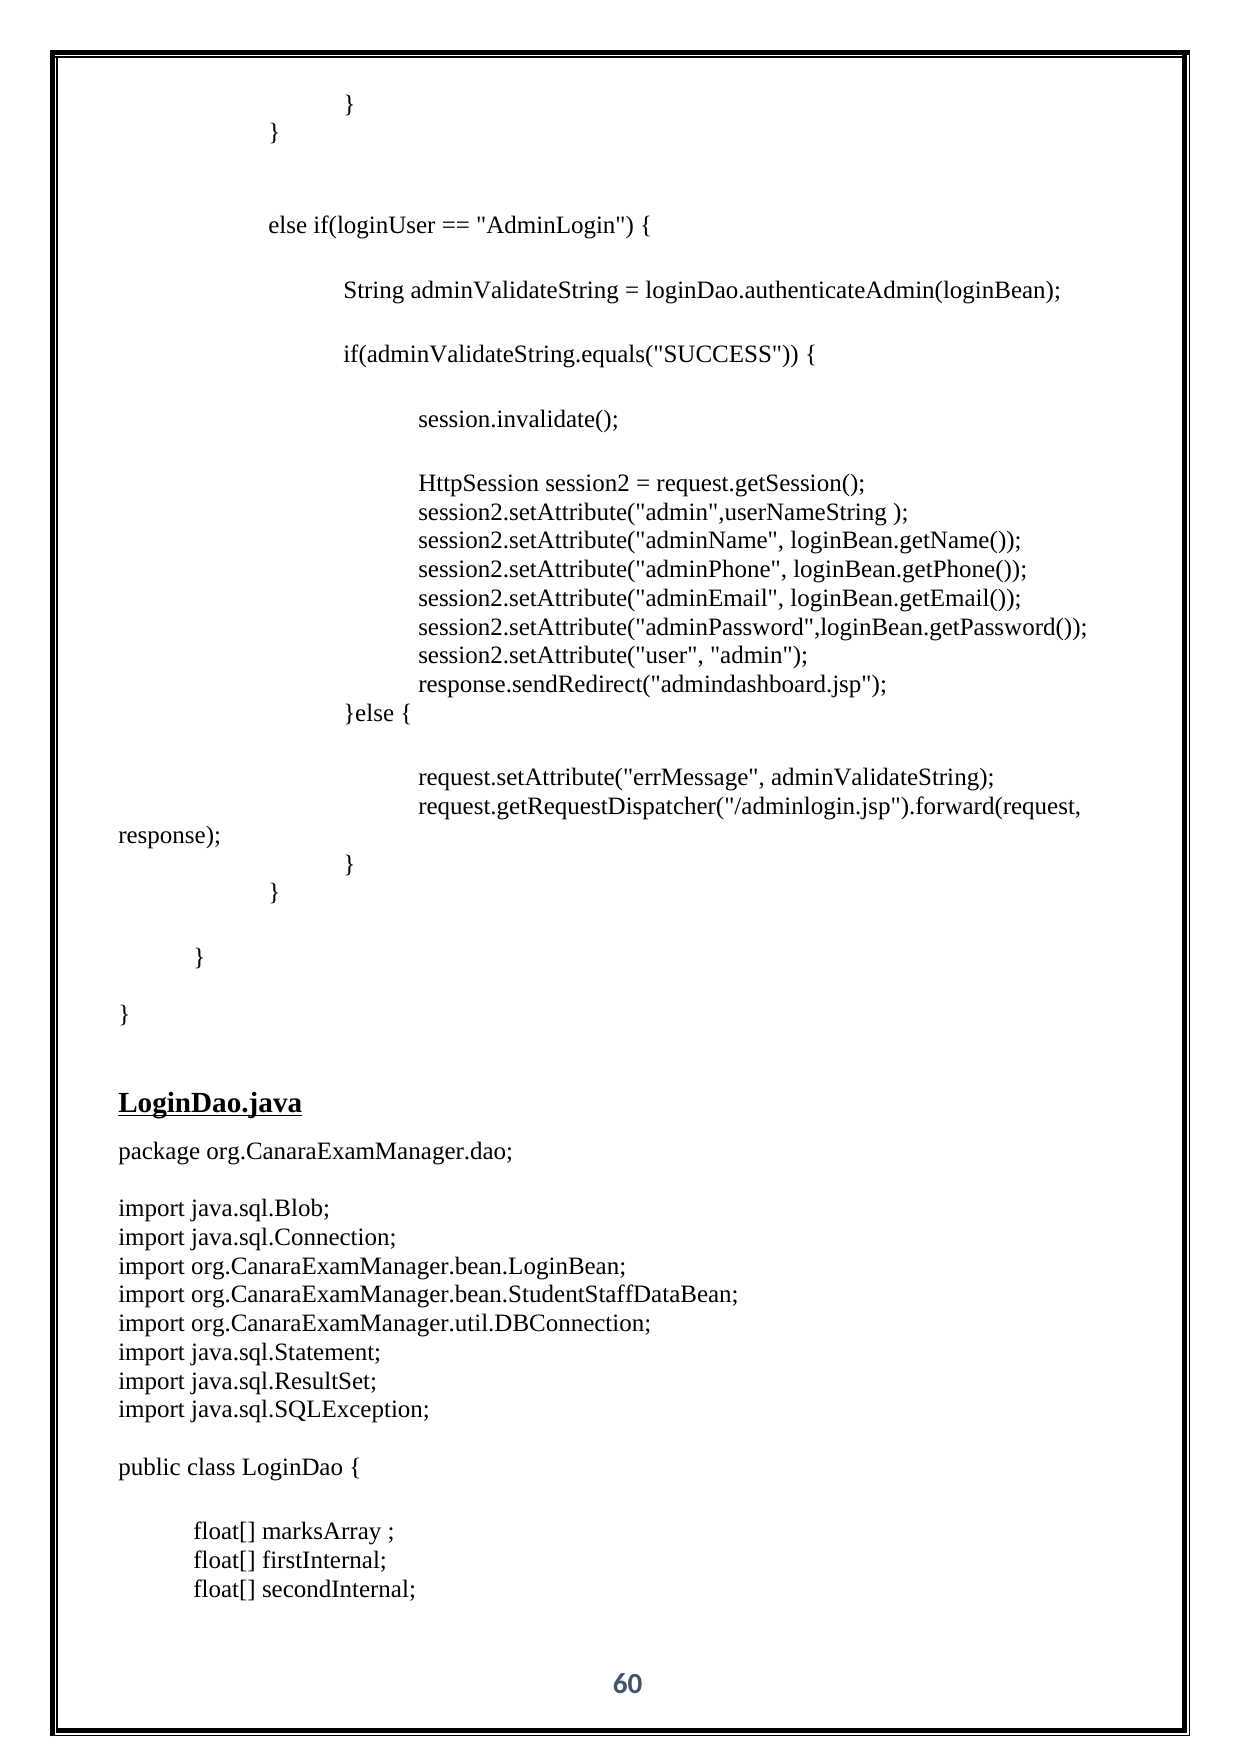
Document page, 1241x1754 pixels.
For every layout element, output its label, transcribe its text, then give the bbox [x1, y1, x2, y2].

text }else { [118, 698, 1137, 727]
text session2.setAttribute("admin",userNameString ); [118, 497, 1137, 526]
text session2.setAttribute("user", "admin"); [118, 641, 1137, 669]
text import java.sql.SQLException; [118, 1394, 1137, 1423]
text HttpSession session2 = request.getSession(); [118, 468, 1137, 497]
text import java.sql.Blob; [118, 1193, 1137, 1222]
text float[] secondInternal; [118, 1574, 1137, 1603]
text else if(loginUser == "AdminLogin") { [118, 211, 1137, 239]
text session2.setAttribute("adminName", loginBean.getName()); [118, 526, 1137, 554]
text session2.setAttribute("adminPhone", loginBean.getPhone()); [118, 554, 1137, 583]
text } [118, 117, 1137, 146]
text import org.CanaraExamManager.bean.StudentStaffDataBean; [118, 1279, 1137, 1308]
text import org.CanaraExamManager.bean.LoginBean; [118, 1251, 1137, 1279]
text public class LoginDao { [118, 1452, 1137, 1481]
text session.invalidate(); [118, 404, 1137, 432]
text } [118, 89, 1137, 117]
text request.getRequestDispatcher("/adminlogin.jsp").forward(request, response); [118, 791, 1137, 849]
text session2.setAttribute("adminEmail", loginBean.getEmail()); [118, 583, 1137, 612]
text import java.sql.Statement; [118, 1337, 1137, 1366]
text if(adminValidateString.equals("SUCCESS")) { [118, 339, 1137, 368]
text } [118, 999, 1137, 1028]
text } [118, 877, 1137, 906]
text String adminValidateString = loginDao.authenticateAdmin(loginBean); [118, 275, 1137, 304]
text import java.sql.ResultSet; [118, 1366, 1137, 1394]
text float[] firstInternal; [118, 1545, 1137, 1574]
text package org.CanaraExamManager.dao; [118, 1136, 1137, 1164]
text request.setAttribute("errMessage", adminValidateString); [118, 762, 1137, 791]
text LoginDao.java [118, 1086, 1137, 1119]
text response.sendRedirect("admindashboard.jsp"); [118, 669, 1137, 698]
text } [118, 849, 1137, 877]
text float[] marksArray ; [118, 1516, 1137, 1545]
text import java.sql.Connection; [118, 1222, 1137, 1251]
text import org.CanaraExamManager.util.DBConnection; [118, 1308, 1137, 1337]
text session2.setAttribute("adminPassword",loginBean.getPassword()); [118, 612, 1137, 641]
text } [118, 942, 1137, 971]
